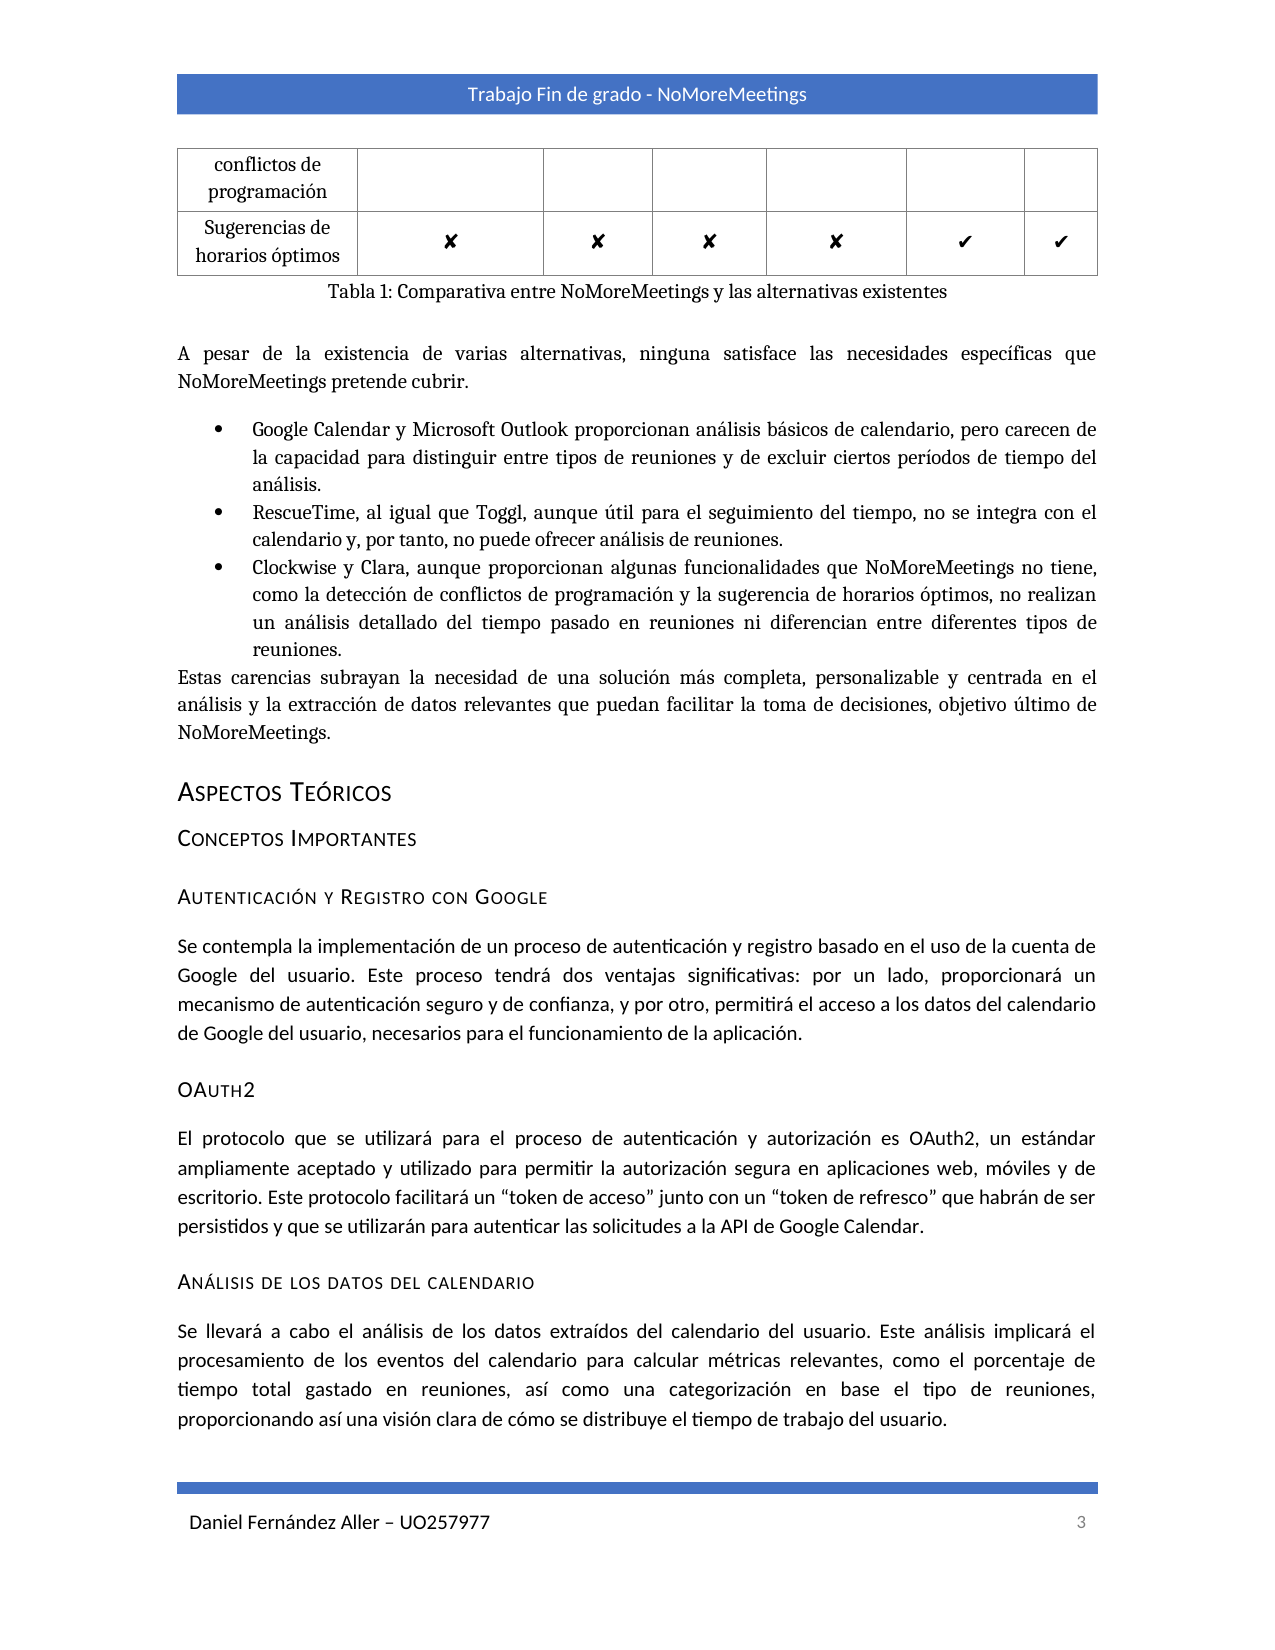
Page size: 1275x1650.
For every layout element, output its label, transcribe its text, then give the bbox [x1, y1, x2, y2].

subtitle Conceptos Importantes [177, 822, 1098, 853]
text Se llevará a cabo el análisis de los datos extraídos del calendario del usuario. Este análisis implicará el procesamiento de los eventos del calendario para calcular métricas relevantes, como el porcentaje de tiempo total gastado en reuniones, así como una categorización en base el tipo de reuniones, proporcionando así una visión clara de cómo se distribuye el tiempo de trabajo del usuario. [177, 1318, 1098, 1431]
subtitle Análisis de los datos del calendario [177, 1267, 1098, 1295]
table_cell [178, 149, 357, 211]
table_cell ✘ [653, 212, 766, 275]
subtitle Autenticación y Registro con Google [177, 882, 1098, 910]
list Google Calendar y Microsoft Outlook proporcionan análisis básicos de calendario, pero carecen de la capacidad para distinguir entre tipos de reuniones y de excluir ciertos períodos de tiempo del análisis. [215, 418, 1098, 497]
list Clockwise y Clara, aunque proporcionan algunas funcionalidades que NoMoreMeetings no tiene, como la detección de conflictos de programación y la sugerencia de horarios óptimos, no realizan un análisis detallado del tiempo pasado en reuniones ni diferencian entre diferentes tipos de reuniones. [215, 555, 1098, 662]
table_cell ✔ [544, 149, 652, 211]
table_cell ✔ [907, 212, 1024, 275]
table_cell ✔ [653, 149, 766, 211]
text Estas carencias subrayan la necesidad de una solución más completa, personalizable y centrada en el análisis y la extracción de datos relevantes que puedan facilitar la toma de decisiones, objetivo último de NoMoreMeetings. [177, 665, 1098, 744]
table_cell ✔ [1025, 149, 1097, 211]
text A pesar de la existencia de varias alternativas, ninguna satisface las necesidades específicas que NoMoreMeetings pretende cubrir. [177, 342, 1098, 393]
text Se contempla la implementación de un proceso de autenticación y registro basado en el uso de la cuenta de Google del usuario. Este proceso tendrá dos ventajas significativas: por un lado, proporcionará un mecanismo de autenticación seguro y de confianza, y por otro, permitirá el acceso a los datos del calendario de Google del usuario, necesarios para el funcionamiento de la aplicación. [177, 933, 1098, 1046]
table_cell ✘ [358, 149, 543, 211]
subtitle OAuth2 [177, 1075, 1098, 1103]
table_cell ✘ [767, 149, 906, 211]
list RescueTime, al igual que Toggl, aunque útil para el seguimiento del tiempo, no se integra con el calendario y, por tanto, no puede ofrecer análisis de reuniones. [215, 500, 1098, 552]
table_cell ✔ [907, 149, 1024, 211]
table_cell Sugerencias de horarios óptimos [178, 212, 357, 275]
text Tabla 1: Comparativa entre NoMoreMeetings y las alternativas existentes [177, 279, 1098, 303]
table_cell ✘ [358, 212, 543, 275]
text El protocolo que se utilizará para el proceso de autenticación y autorización es OAuth2, un estándar ampliamente aceptado y utilizado para permitir la autorización segura en aplicaciones web, móviles y de escritorio. Este protocolo facilitará un “token de acceso” junto con un “token de refresco” que habrán de ser persistidos y que se utilizarán para autenticar las solicitudes a la API de Google Calendar. [177, 1126, 1098, 1238]
table_cell ✘ [767, 212, 906, 275]
table_cell ✘ [544, 212, 652, 275]
table_cell ✔ [1025, 212, 1097, 275]
subtitle Aspectos Teóricos [177, 773, 1098, 808]
